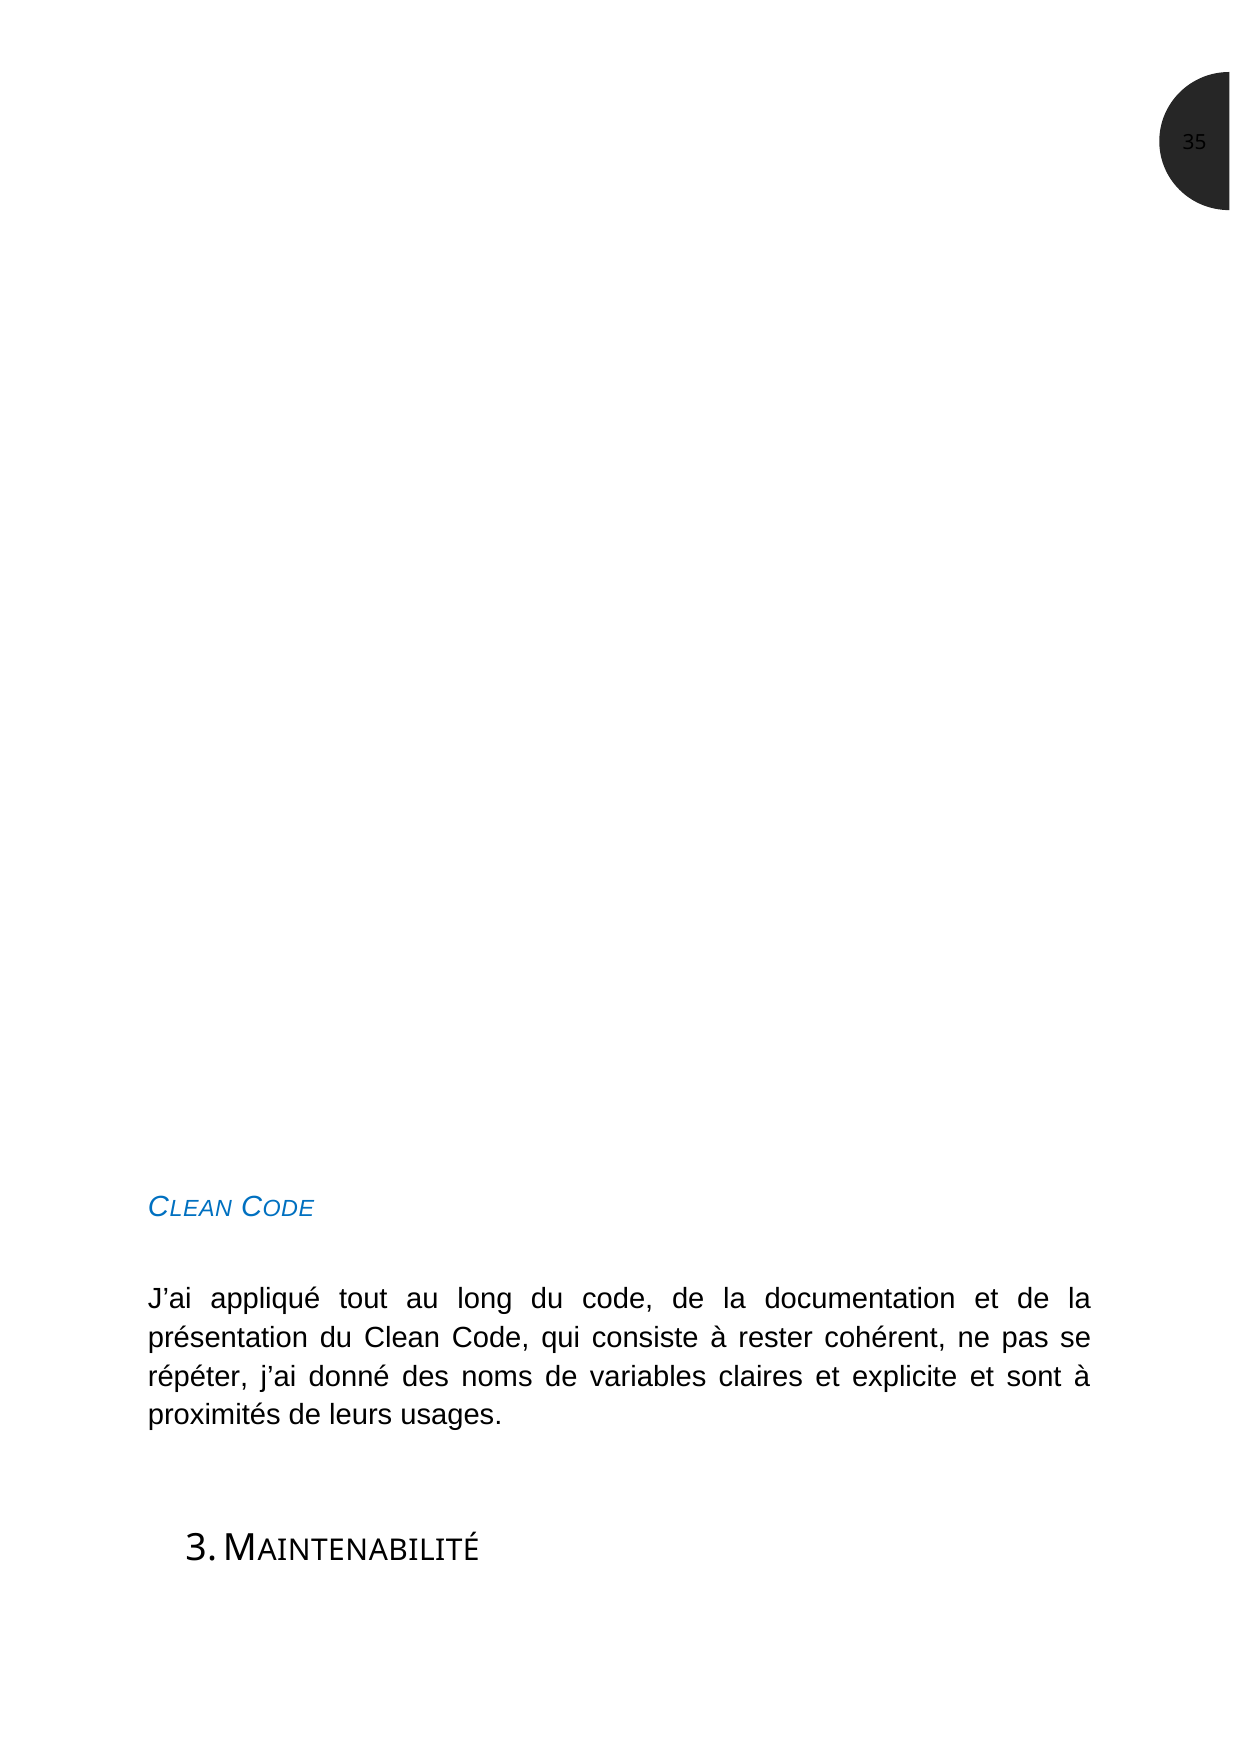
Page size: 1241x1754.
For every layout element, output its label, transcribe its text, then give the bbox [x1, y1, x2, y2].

subtitle Clean Code [148, 1189, 1092, 1223]
text J’ai appliqué tout au long du code, de la documentation et de la présentation du Clean Code, qui consiste à rester cohérent, ne pas se répéter, j’ai donné des noms de variables claires et explicite et sont à proximités de leurs usages. [148, 1281, 1092, 1431]
subtitle Maintenabilité [185, 1520, 1092, 1571]
